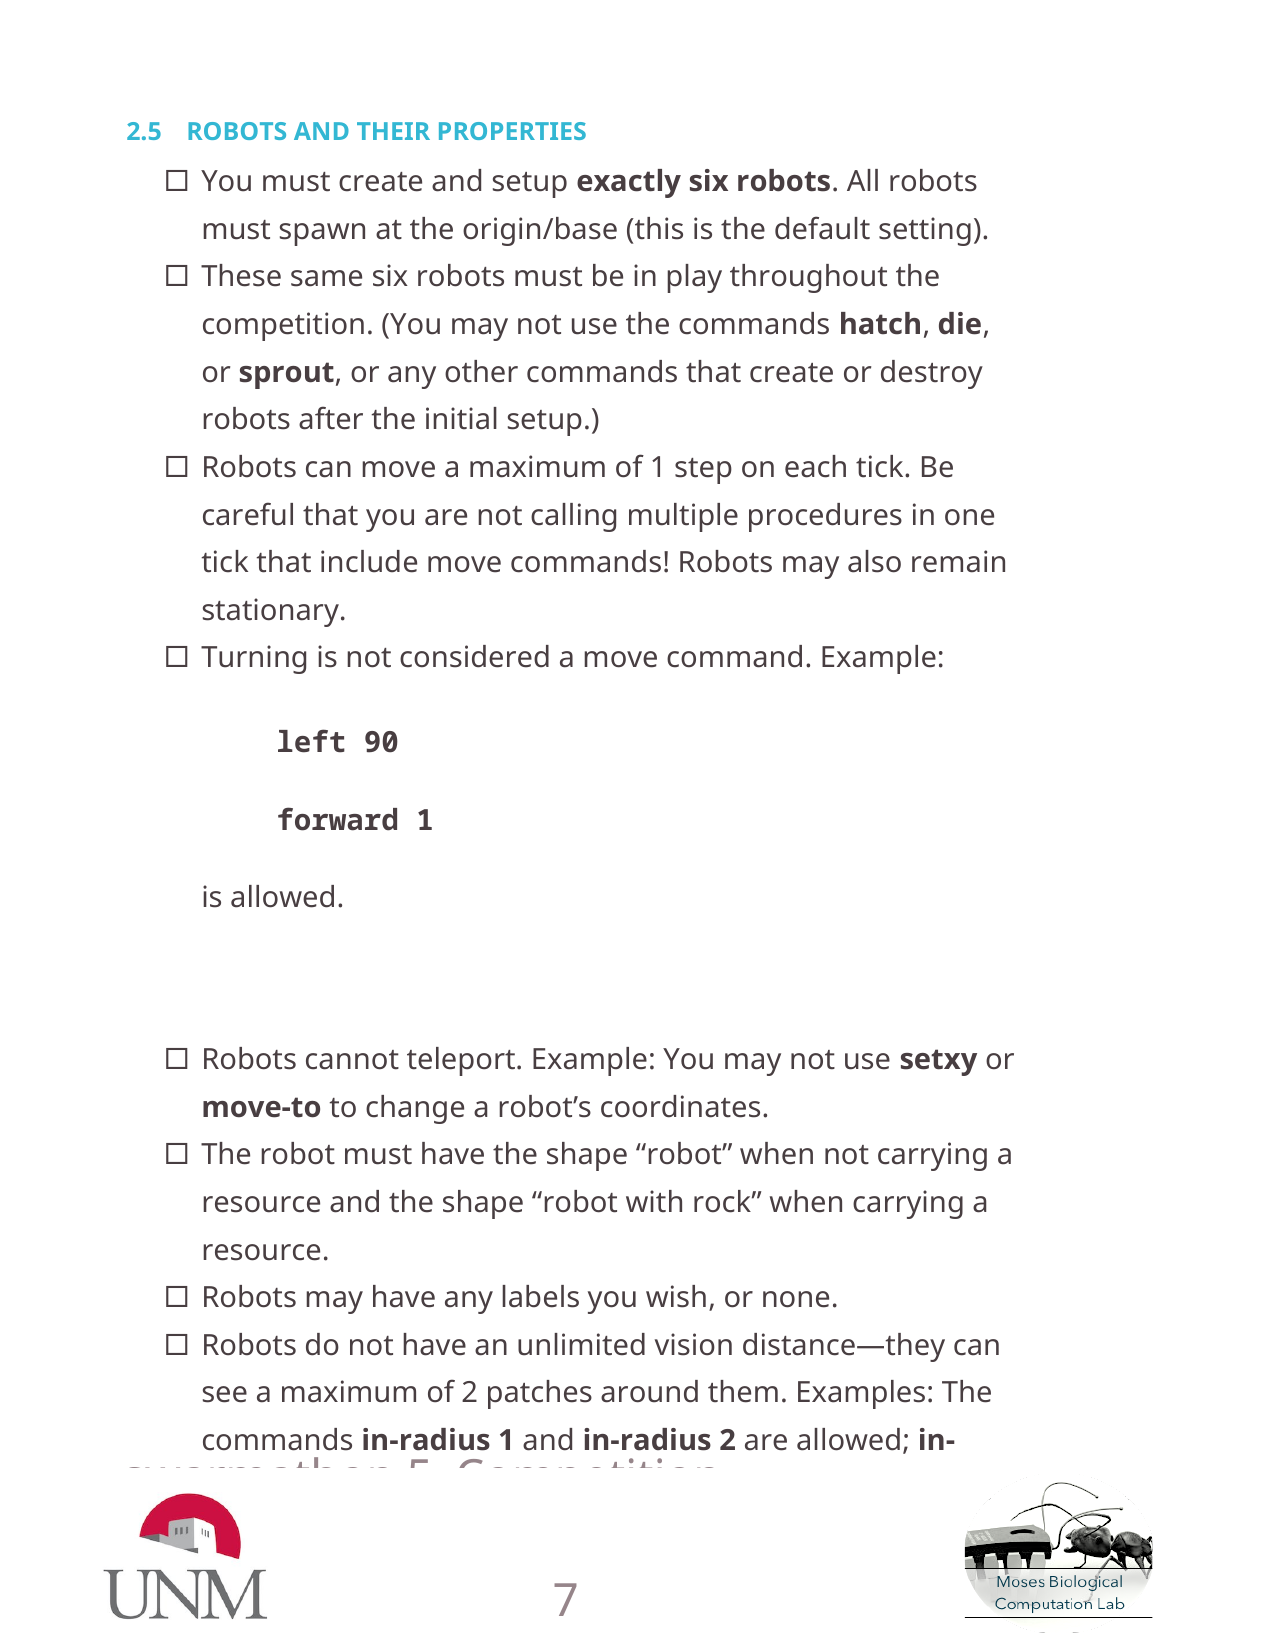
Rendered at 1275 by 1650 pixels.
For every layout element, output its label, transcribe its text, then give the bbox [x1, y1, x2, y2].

subtitle robots and their properties [126, 114, 1020, 148]
text forward 1 [126, 799, 1020, 838]
text left 90 [126, 722, 1020, 761]
list You must create and setup exactly six robots. All robots must spawn at the origin/base (this is the default setting). [163, 161, 1020, 248]
text is allowed. [201, 876, 1020, 916]
picture [964, 1474, 1153, 1633]
list The robot must have the shape “robot” when not carrying a resource and the shape “robot with rock” when carrying a resource. [163, 1133, 1020, 1268]
list Turning is not considered a move command. Example: [163, 637, 1020, 676]
list Robots cannot teleport. Example: You may not use setxy or move-to to change a robot’s coordinates. [163, 1038, 1020, 1126]
list These same six robots must be in play throughout the competition. (You may not use the commands hatch, die, or sprout, or any other commands that create or destroy robots after the initial setup.) [163, 256, 1020, 438]
picture [102, 1492, 268, 1620]
list Robots may have any labels you wish, or none. [163, 1276, 1020, 1316]
list Robots can move a maximum of 1 step on each tick. Be careful that you are not calling multiple procedures in one tick that include move commands! Robots may also remain stationary. [163, 446, 1020, 629]
